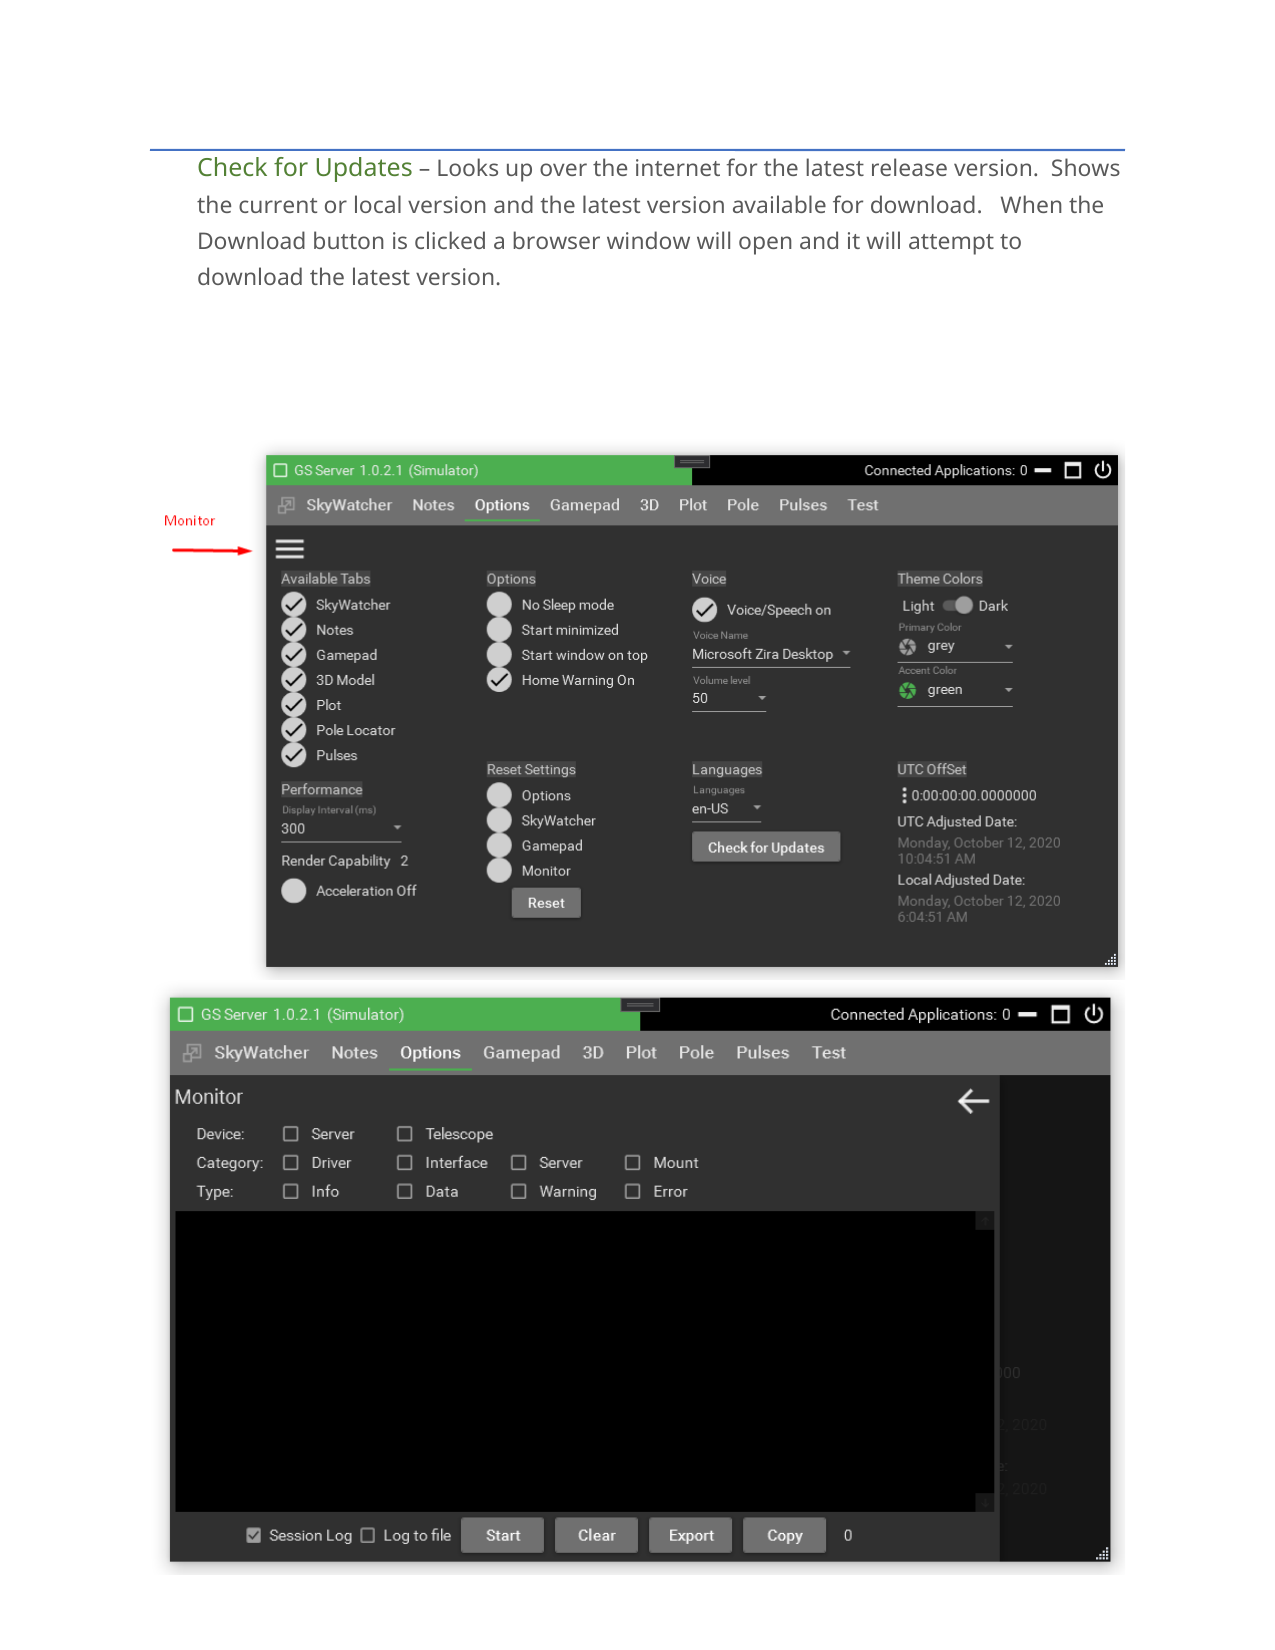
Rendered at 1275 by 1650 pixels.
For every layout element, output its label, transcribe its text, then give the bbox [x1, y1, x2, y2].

picture [150, 414, 1125, 1575]
text Check for Updates – Looks up over the internet for the latest release version. Shows the current or local version and the latest version available for download. When the Download button is clicked a browser window will open and it will attempt to download the latest version. [197, 150, 1125, 292]
